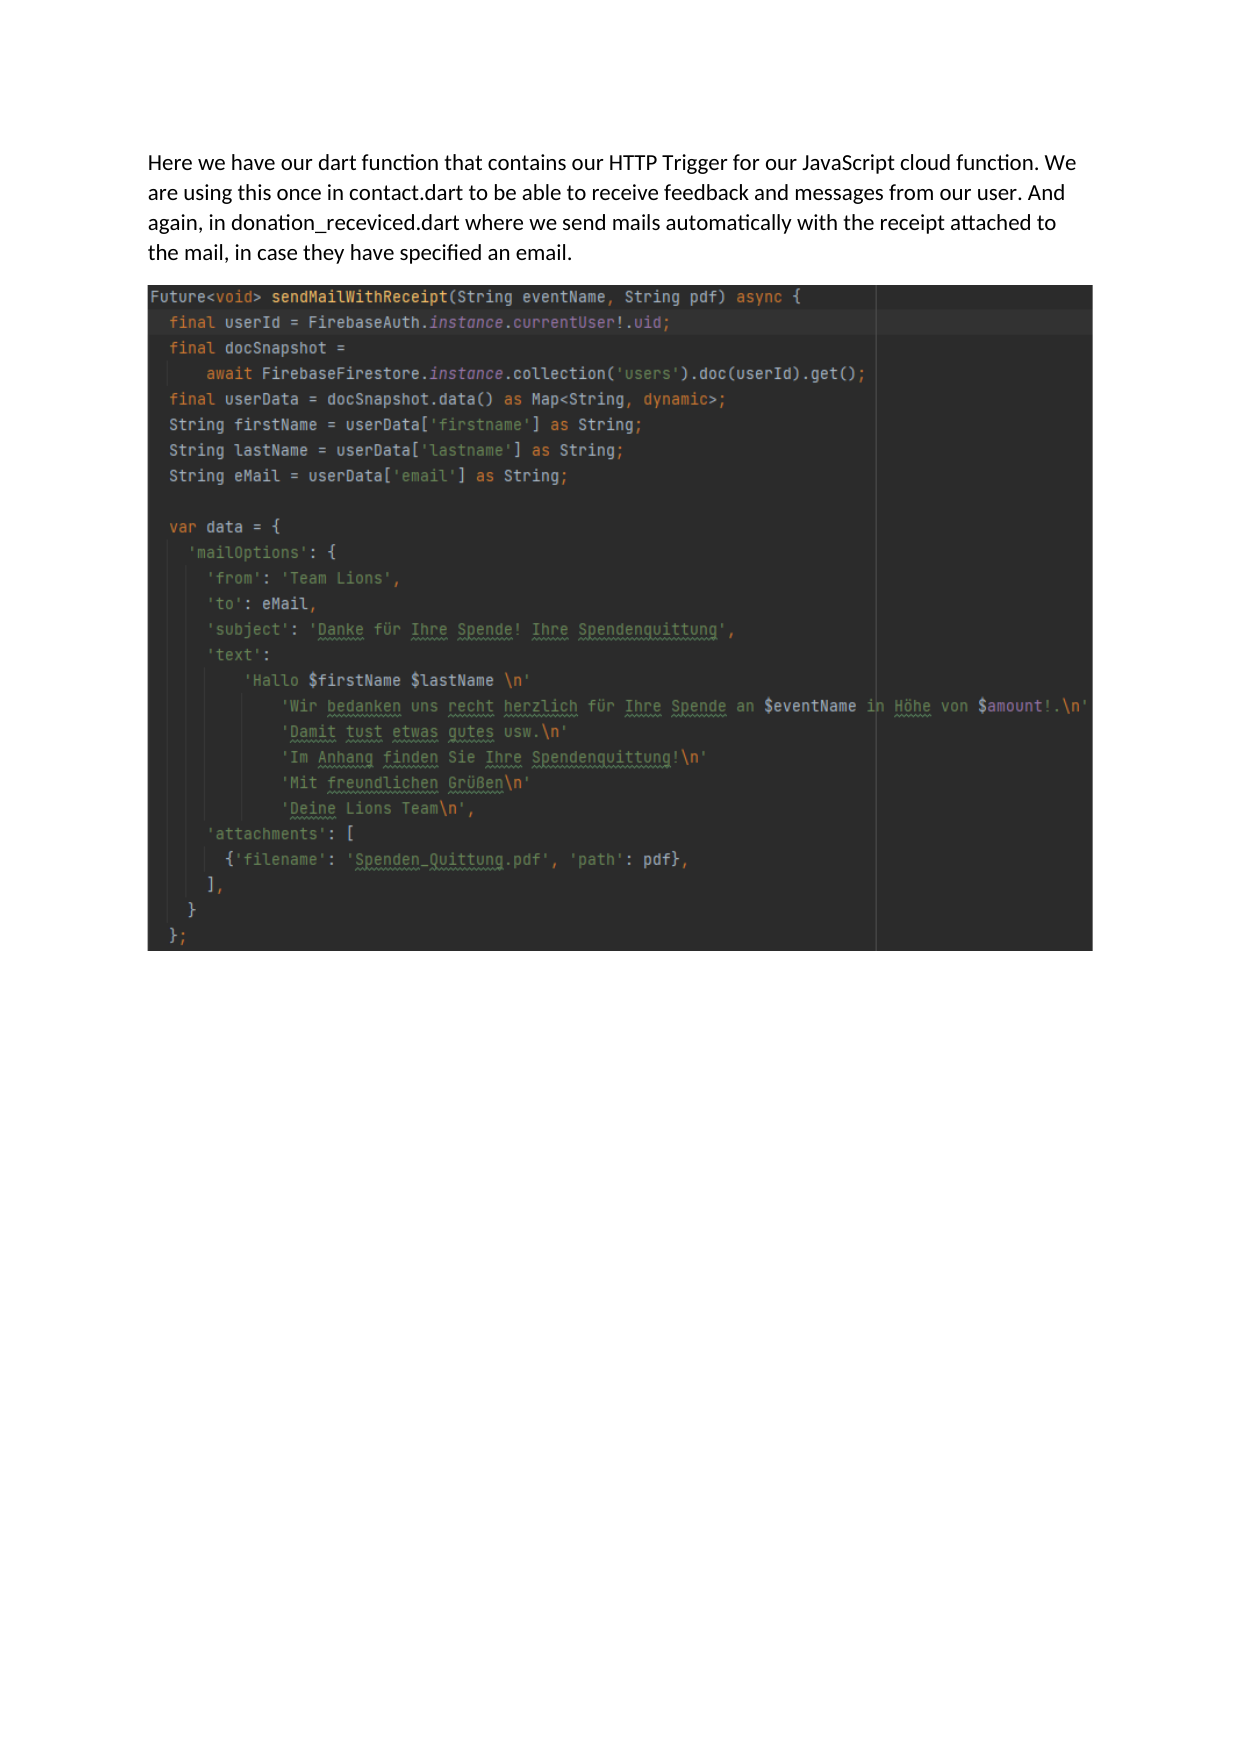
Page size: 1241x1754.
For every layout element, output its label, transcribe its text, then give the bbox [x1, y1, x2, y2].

picture [147, 285, 1093, 951]
text Here we have our dart function that contains our HTTP Trigger for our JavaScript cloud function. We are using this once in contact.dart to be able to receive feedback and messages from our user. And again, in donation_receviced.dart where we send mails automatically with the receipt attached to the mail, in case they have specified an email. [148, 148, 1093, 266]
